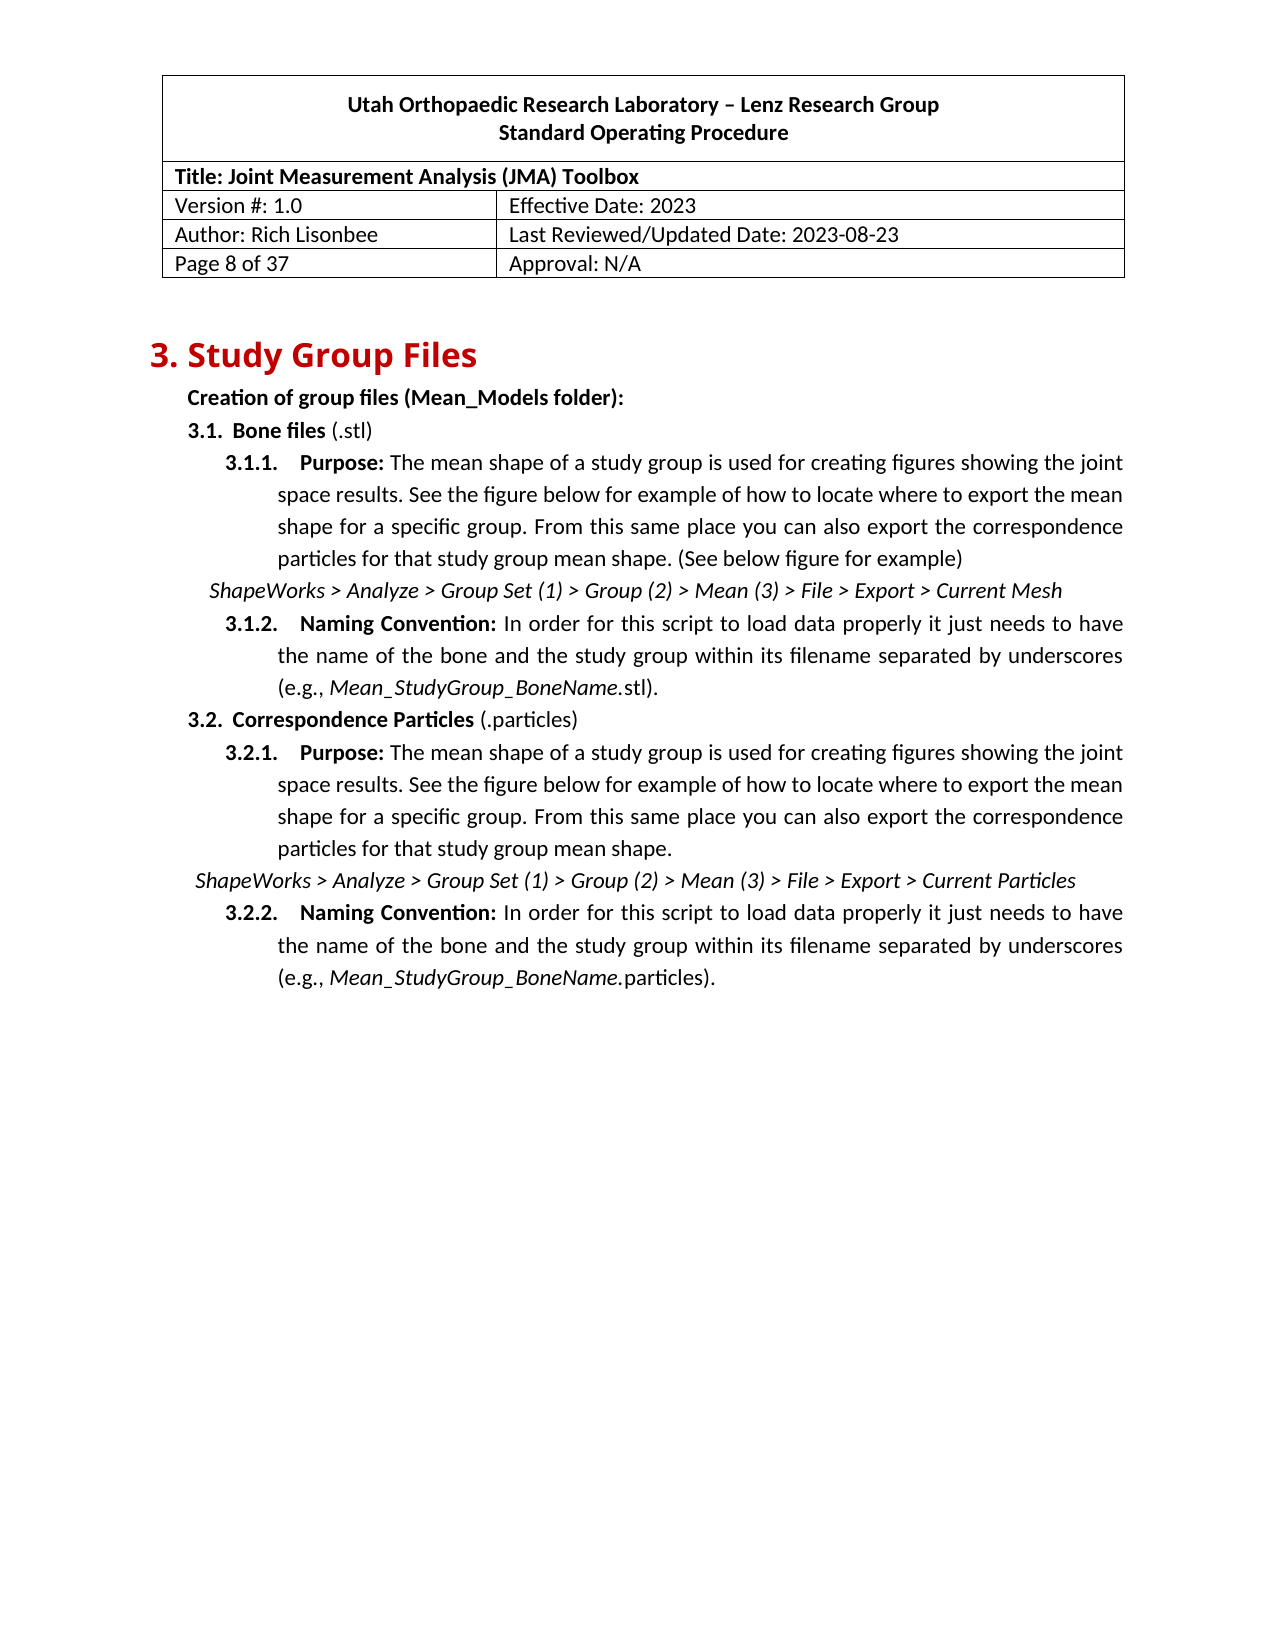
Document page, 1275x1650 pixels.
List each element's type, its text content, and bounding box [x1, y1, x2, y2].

list Naming Convention: In order for this script to load data properly it just needs to have the name of the bone and the study group within its filename separated by underscores (e.g., Mean_StudyGroup_BoneName.particles). [225, 898, 1125, 991]
list Purpose: The mean shape of a study group is used for creating figures showing the joint space results. See the figure below for example of how to locate where to export the mean shape for a specific group. From this same place you can also export the correspondence particles for that study group mean shape. (See below figure for example) [225, 448, 1125, 572]
list Naming Convention: In order for this script to load data properly it just needs to have the name of the bone and the study group within its filename separated by underscores (e.g., Mean_StudyGroup_BoneName.stl). [225, 609, 1125, 701]
list Purpose: The mean shape of a study group is used for creating figures showing the joint space results. See the figure below for example of how to locate where to export the mean shape for a specific group. From this same place you can also export the correspondence particles for that study group mean shape. [225, 738, 1125, 862]
list Bone files (.stl) [187, 416, 1125, 444]
list Correspondence Particles (.particles) [187, 705, 1125, 733]
list Creation of group files (Mean_Models folder): [187, 383, 1125, 412]
subtitle Study Group Files [150, 331, 1125, 377]
text ShapeWorks > Analyze > Group Set (1) > Group (2) > Mean (3) > File > Export > Current Mesh [150, 577, 1125, 605]
text ShapeWorks > Analyze > Group Set (1) > Group (2) > Mean (3) > File > Export > Current Particles [150, 866, 1125, 894]
